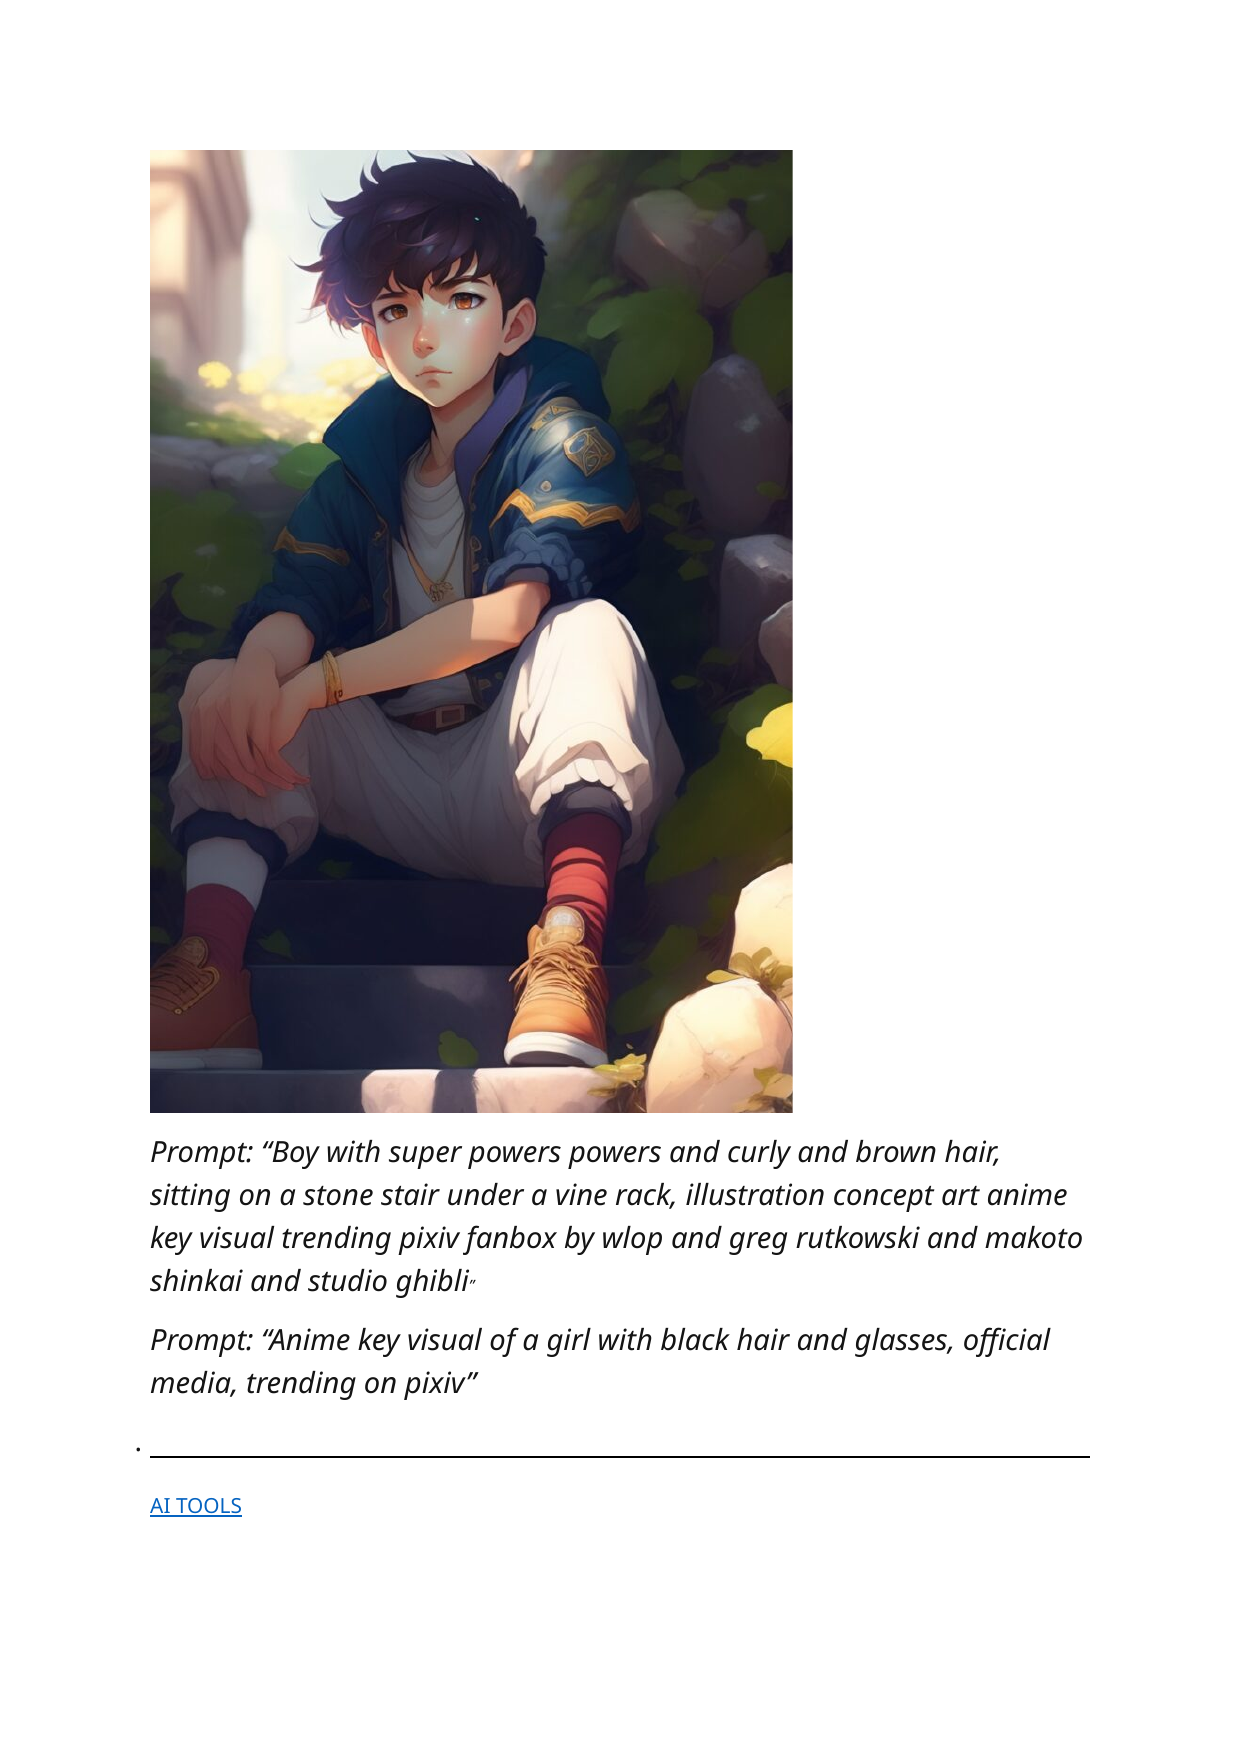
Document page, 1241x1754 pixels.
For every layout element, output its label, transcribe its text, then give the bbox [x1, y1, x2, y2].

text Prompt: “Boy with super powers powers and curly and brown hair, sitting on a stone stair under a vine rack, illustration concept art anime key visual trending pixiv fanbox by wlop and greg rutkowski and makoto shinkai and studio ghibli” [150, 1131, 1090, 1299]
text AI TOOLS [150, 1491, 1090, 1519]
text . [134, 1422, 1106, 1460]
text Prompt: “Anime key visual of a girl with black hair and glasses, official media, trending on pixiv” [150, 1319, 1090, 1402]
picture [150, 150, 793, 1113]
